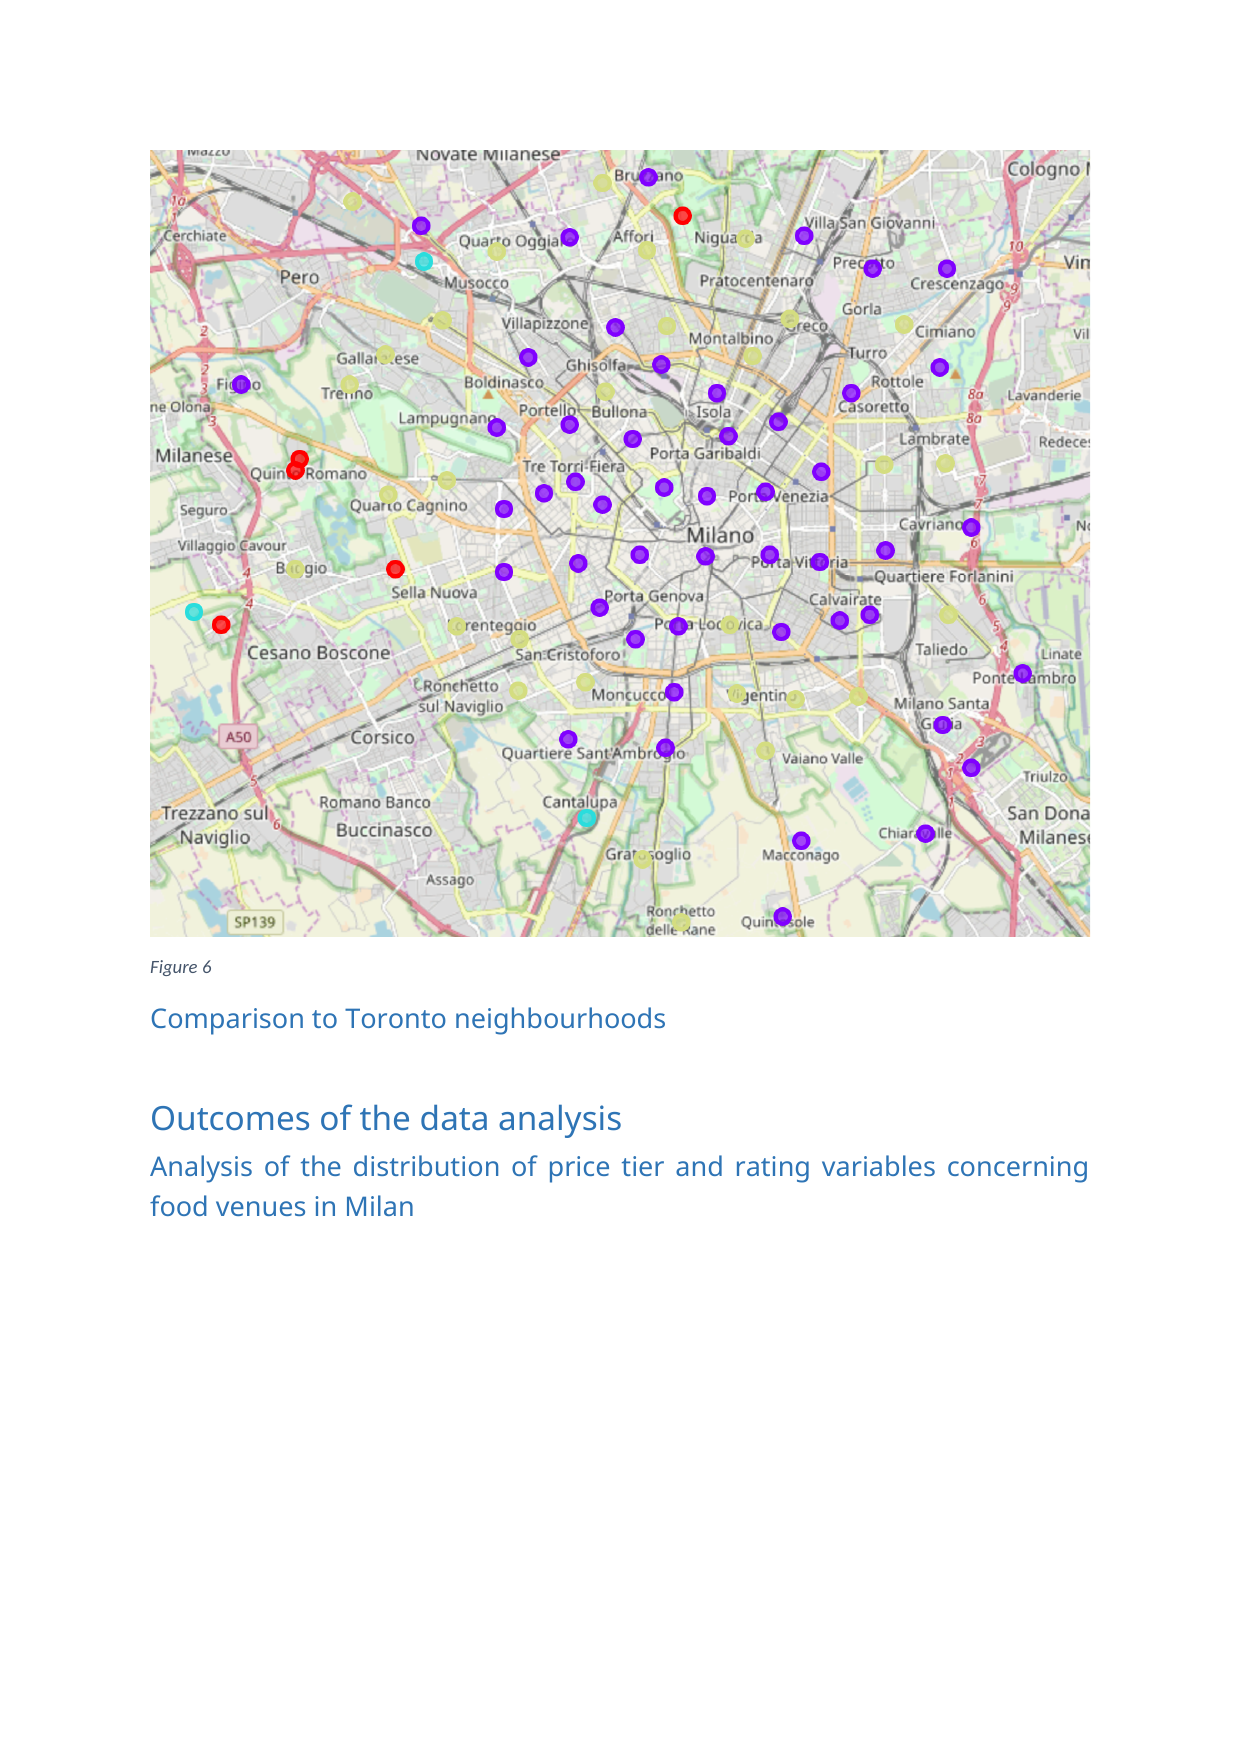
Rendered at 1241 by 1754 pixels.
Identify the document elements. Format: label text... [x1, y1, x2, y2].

subtitle Comparison to Toronto neighbourhoods [150, 999, 1090, 1036]
picture [150, 150, 1091, 937]
text Figure 6 [150, 956, 1090, 978]
subtitle Analysis of the distribution of price tier and rating variables concerning food venues in Milan [150, 1147, 1090, 1224]
subtitle Outcomes of the data analysis [150, 1094, 1090, 1140]
